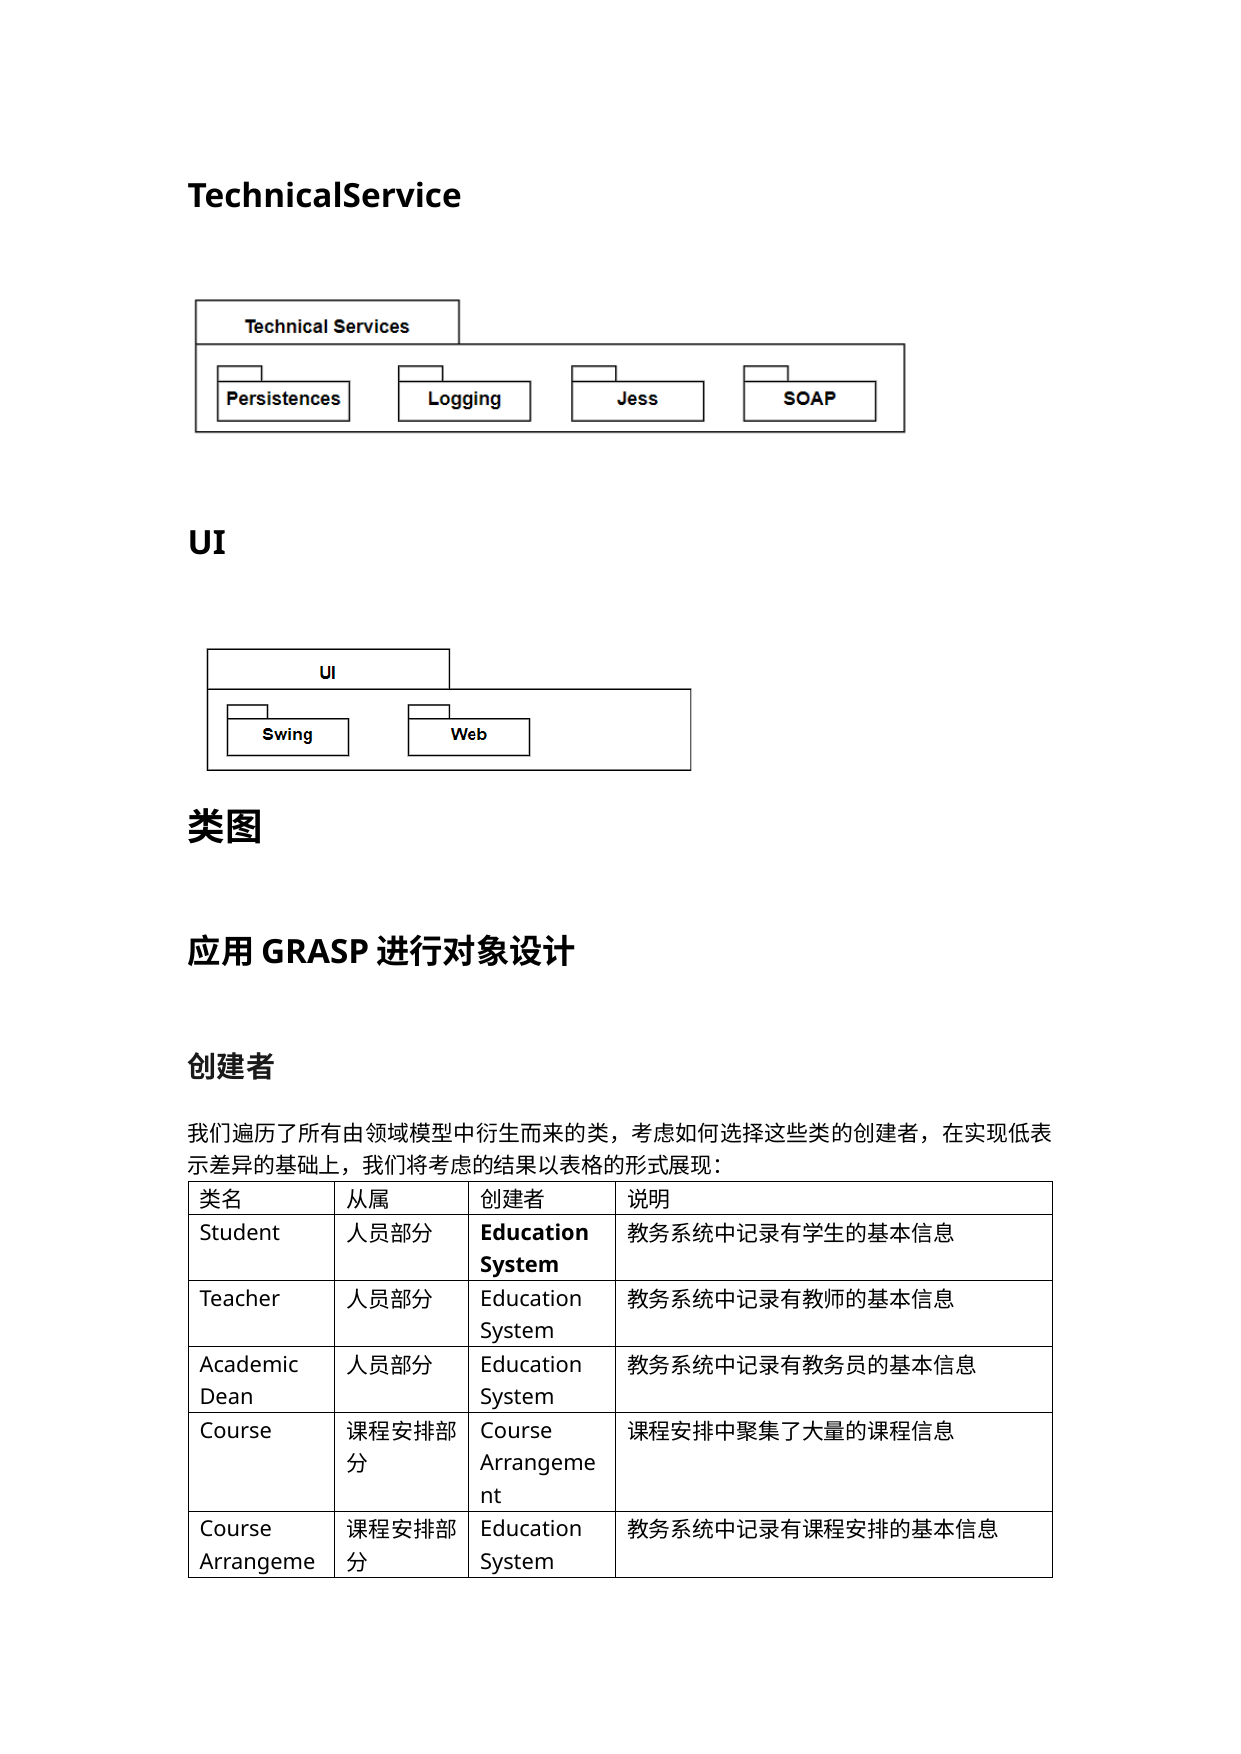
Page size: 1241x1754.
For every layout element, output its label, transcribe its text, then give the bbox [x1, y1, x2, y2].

subtitle TechnicalService [187, 162, 1053, 227]
table_cell Education System [469, 1347, 615, 1412]
table_cell Course Arrangement [469, 1413, 615, 1511]
table_cell 人员部分 [335, 1347, 468, 1412]
table_cell 课程安排部分 [335, 1413, 468, 1511]
text 创建者 [187, 1044, 1053, 1086]
table_cell Education System [469, 1281, 615, 1346]
table_header 创建者 [469, 1182, 615, 1214]
table_cell 教务系统中记录有教务员的基本信息 [616, 1347, 1052, 1412]
table_header 说明 [616, 1182, 1052, 1214]
picture [187, 634, 715, 785]
table_cell 人员部分 [335, 1281, 468, 1346]
subtitle UI [187, 509, 1053, 574]
table_cell 教务系统中记录有教师的基本信息 [616, 1281, 1052, 1346]
table_cell Education System [469, 1215, 615, 1280]
table_cell Student [189, 1215, 334, 1280]
table_cell Course Arrangement [189, 1512, 334, 1577]
picture [187, 287, 918, 451]
table_cell Academic Dean [189, 1347, 334, 1412]
subtitle 应用GRASP进行对象设计 [187, 916, 1053, 981]
text 我们遍历了所有由领域模型中衍生而来的类，考虑如何选择这些类的创建者，在实现低表示差异的基础上，我们将考虑的结果以表格的形式展现： [187, 1116, 1053, 1181]
table_cell Course [189, 1413, 334, 1511]
table_header 从属 [335, 1182, 468, 1214]
table_cell Education System [469, 1512, 615, 1577]
table_cell 课程安排中聚集了大量的课程信息 [616, 1413, 1052, 1511]
table_cell 课程安排部分 [335, 1512, 468, 1577]
table_cell 人员部分 [335, 1215, 468, 1280]
table_cell 教务系统中记录有学生的基本信息 [616, 1215, 1052, 1280]
table_header 类名 [189, 1182, 334, 1214]
text 类图 [187, 797, 1053, 851]
table_cell Teacher [189, 1281, 334, 1346]
table_cell 教务系统中记录有课程安排的基本信息 [616, 1512, 1052, 1577]
